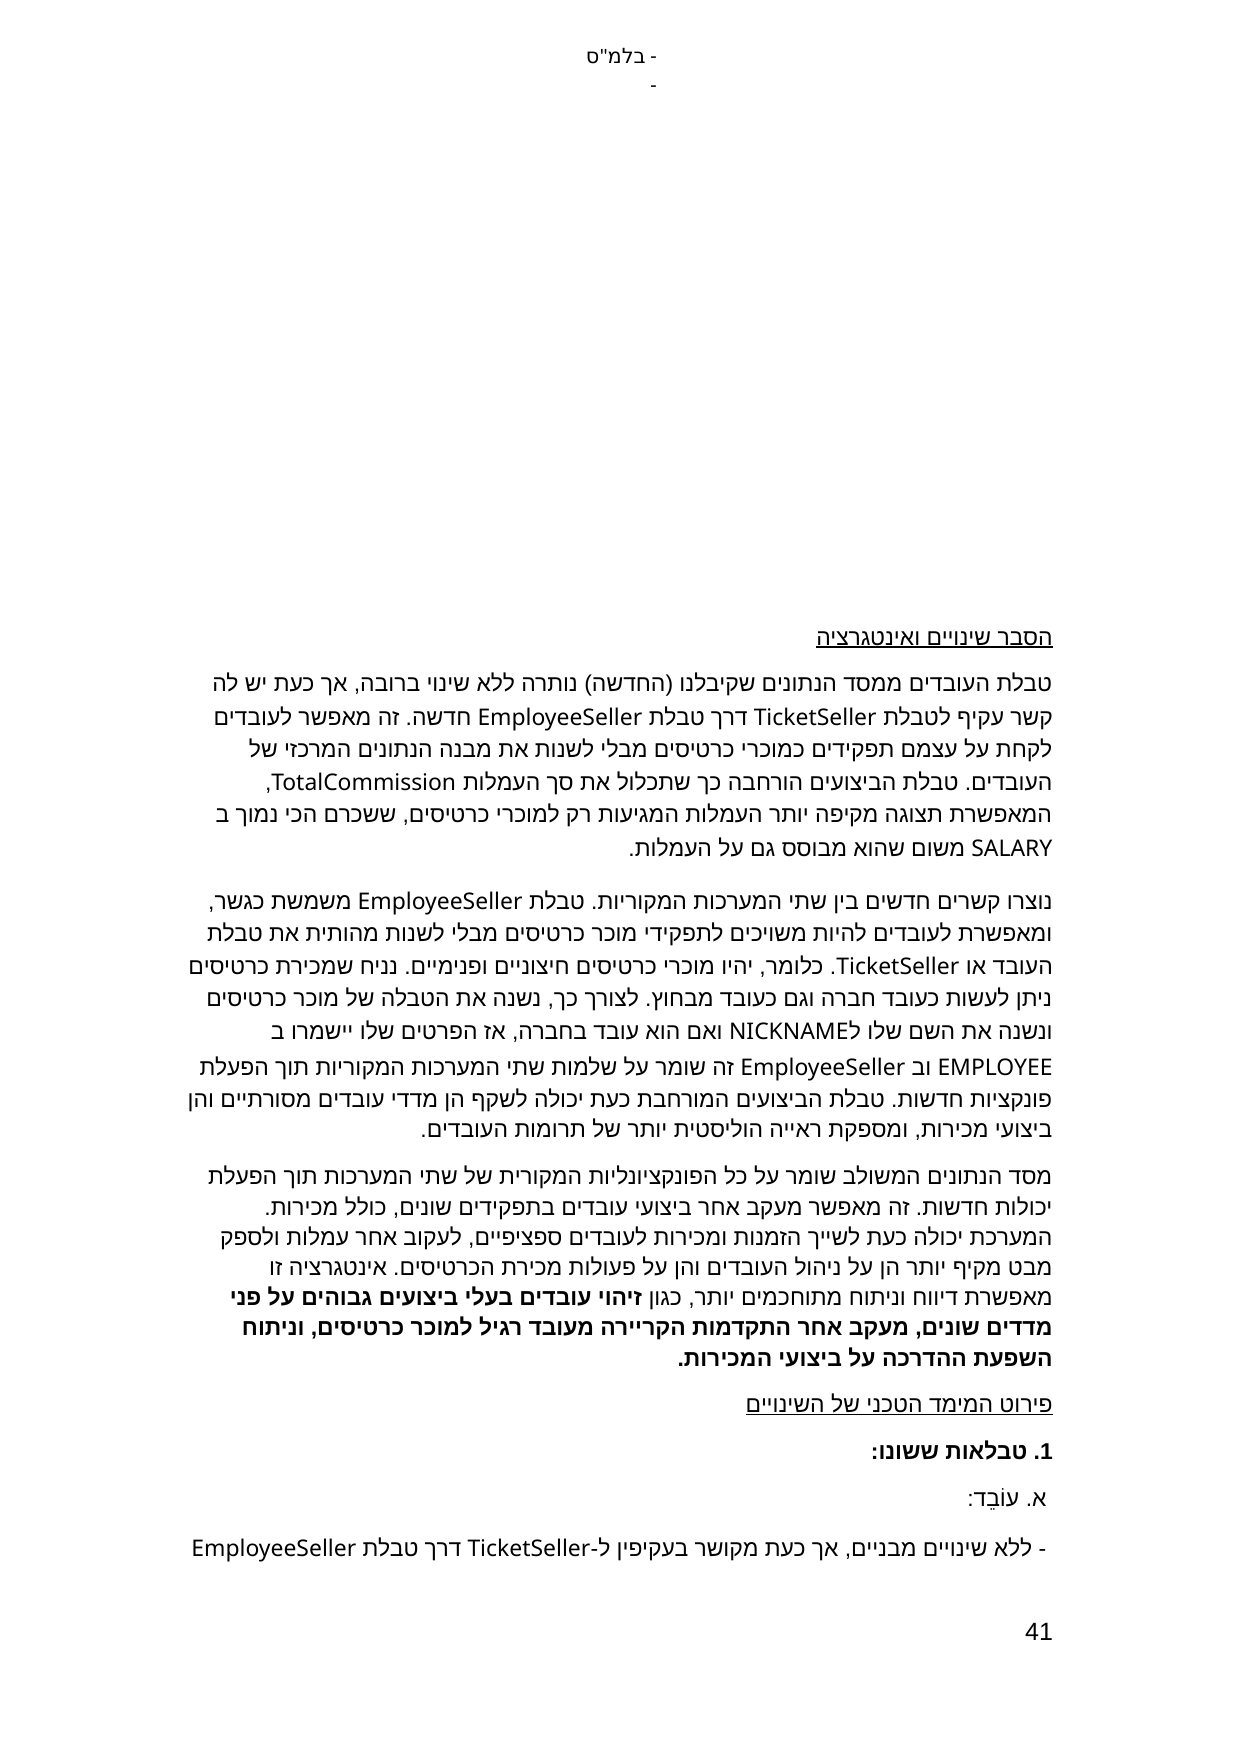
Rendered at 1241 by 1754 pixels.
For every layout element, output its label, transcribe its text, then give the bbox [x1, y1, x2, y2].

text נוצרו קשרים חדשים בין שתי המערכות המקוריות. טבלת EmployeeSeller משמשת כגשר, ומאפשרת לעובדים להיות משויכים לתפקידי מוכר כרטיסים מבלי לשנות מהותית את טבלת העובד או TicketSeller. כלומר, יהיו מוכרי כרטיסים חיצוניים ופנימיים. נניח שמכירת כרטיסים ניתן לעשות כעובד חברה וגם כעובד מבחוץ. לצורך כך, נשנה את הטבלה של מוכר כרטיסים ונשנה את השם שלו לNICKNAME ואם הוא עובד בחברה, אז הפרטים שלו יישמרו בEMPLOYEE וב EmployeeSeller זה שומר על שלמות שתי המערכות המקוריות תוך הפעלת פונקציות חדשות. טבלת הביצועים המורחבת כעת יכולה לשקף הן מדדי עובדים מסורתיים והן ביצועי מכירות, ומספקת ראייה הוליסטית יותר של תרומות העובדים. [187, 884, 1053, 1143]
text טבלת העובדים ממסד הנתונים שקיבלנו (החדשה) נותרה ללא שינוי ברובה, אך כעת יש לה קשר עקיף לטבלת TicketSeller דרך טבלת EmployeeSeller חדשה. זה מאפשר לעובדים לקחת על עצמם תפקידים כמוכרי כרטיסים מבלי לשנות את מבנה הנתונים המרכזי של העובדים. טבלת הביצועים הורחבה כך שתכלול את סך העמלות TotalCommission, המאפשרת תצוגה מקיפה יותר העמלות המגיעות רק למוכרי כרטיסים, ששכרם הכי נמוך בSALARY משום שהוא מבוסס גם על העמלות. [187, 670, 1053, 863]
text 1. טבלאות ששונו: [187, 1438, 1053, 1465]
text א. עוֹבֵד: [187, 1485, 1053, 1512]
text פירוט המימד הטכני של השינויים [187, 1391, 1053, 1418]
text - ללא שינויים מבניים, אך כעת מקושר בעקיפין ל-TicketSeller דרך טבלת EmployeeSeller [187, 1532, 1053, 1563]
text מסד הנתונים המשולב שומר על כל הפונקציונליות המקורית של שתי המערכות תוך הפעלת יכולות חדשות. זה מאפשר מעקב אחר ביצועי עובדים בתפקידים שונים, כולל מכירות. המערכת יכולה כעת לשייך הזמנות ומכירות לעובדים ספציפיים, לעקוב אחר עמלות ולספק מבט מקיף יותר הן על ניהול העובדים והן על פעולות מכירת הכרטיסים. אינטגרציה זו מאפשרת דיווח וניתוח מתוחכמים יותר, כגון זיהוי עובדים בעלי ביצועים גבוהים על פני מדדים שונים, מעקב אחר התקדמות הקריירה מעובד רגיל למוכר כרטיסים, וניתוח השפעת ההדרכה על ביצועי המכירות. [187, 1163, 1053, 1371]
text הסבר שינויים ואינטגרציה [187, 623, 1053, 650]
